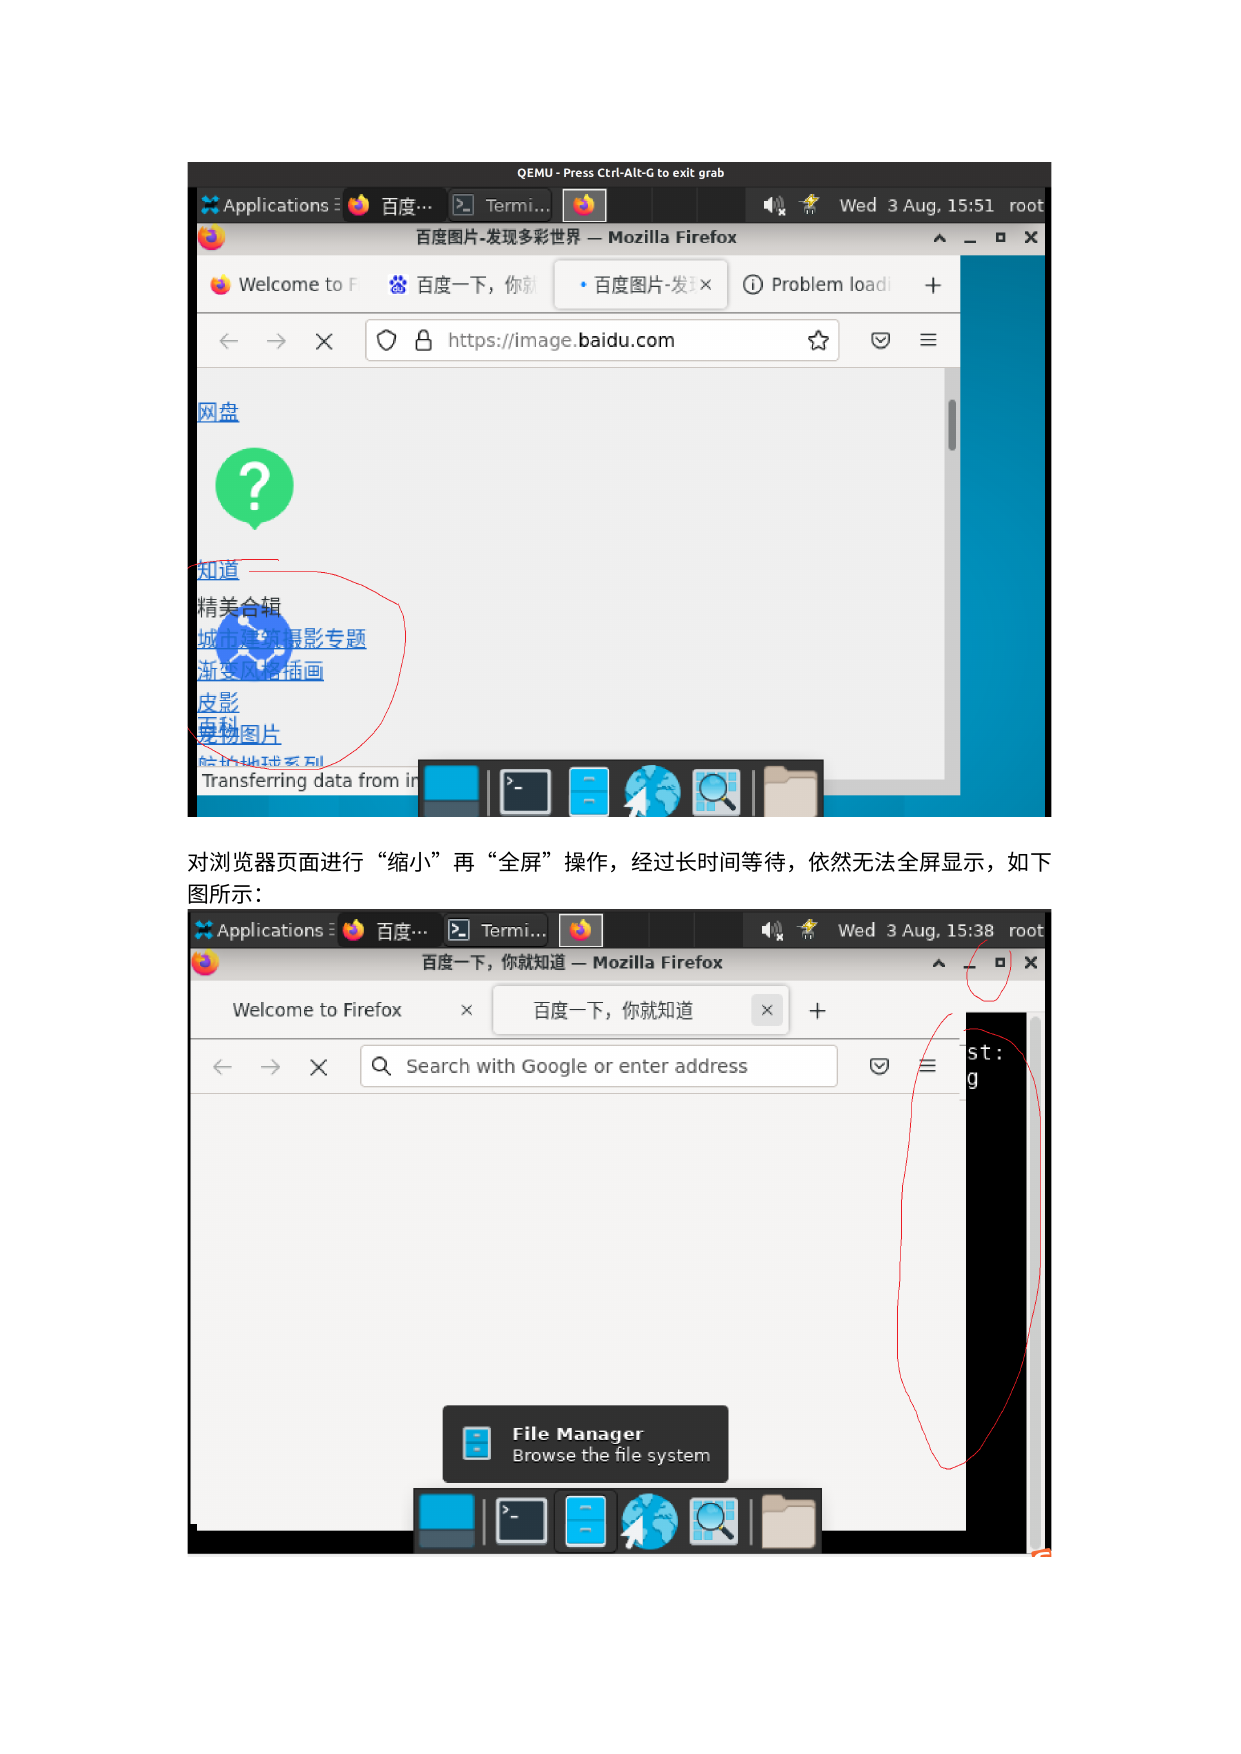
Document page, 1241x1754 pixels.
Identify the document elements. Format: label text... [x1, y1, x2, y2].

text 对浏览器页面进行“缩小”再“全屏”操作，经过长时间等待，依然无法全屏显示，如下图所示： [187, 844, 1053, 909]
picture [187, 162, 1052, 817]
picture [187, 909, 1052, 1557]
